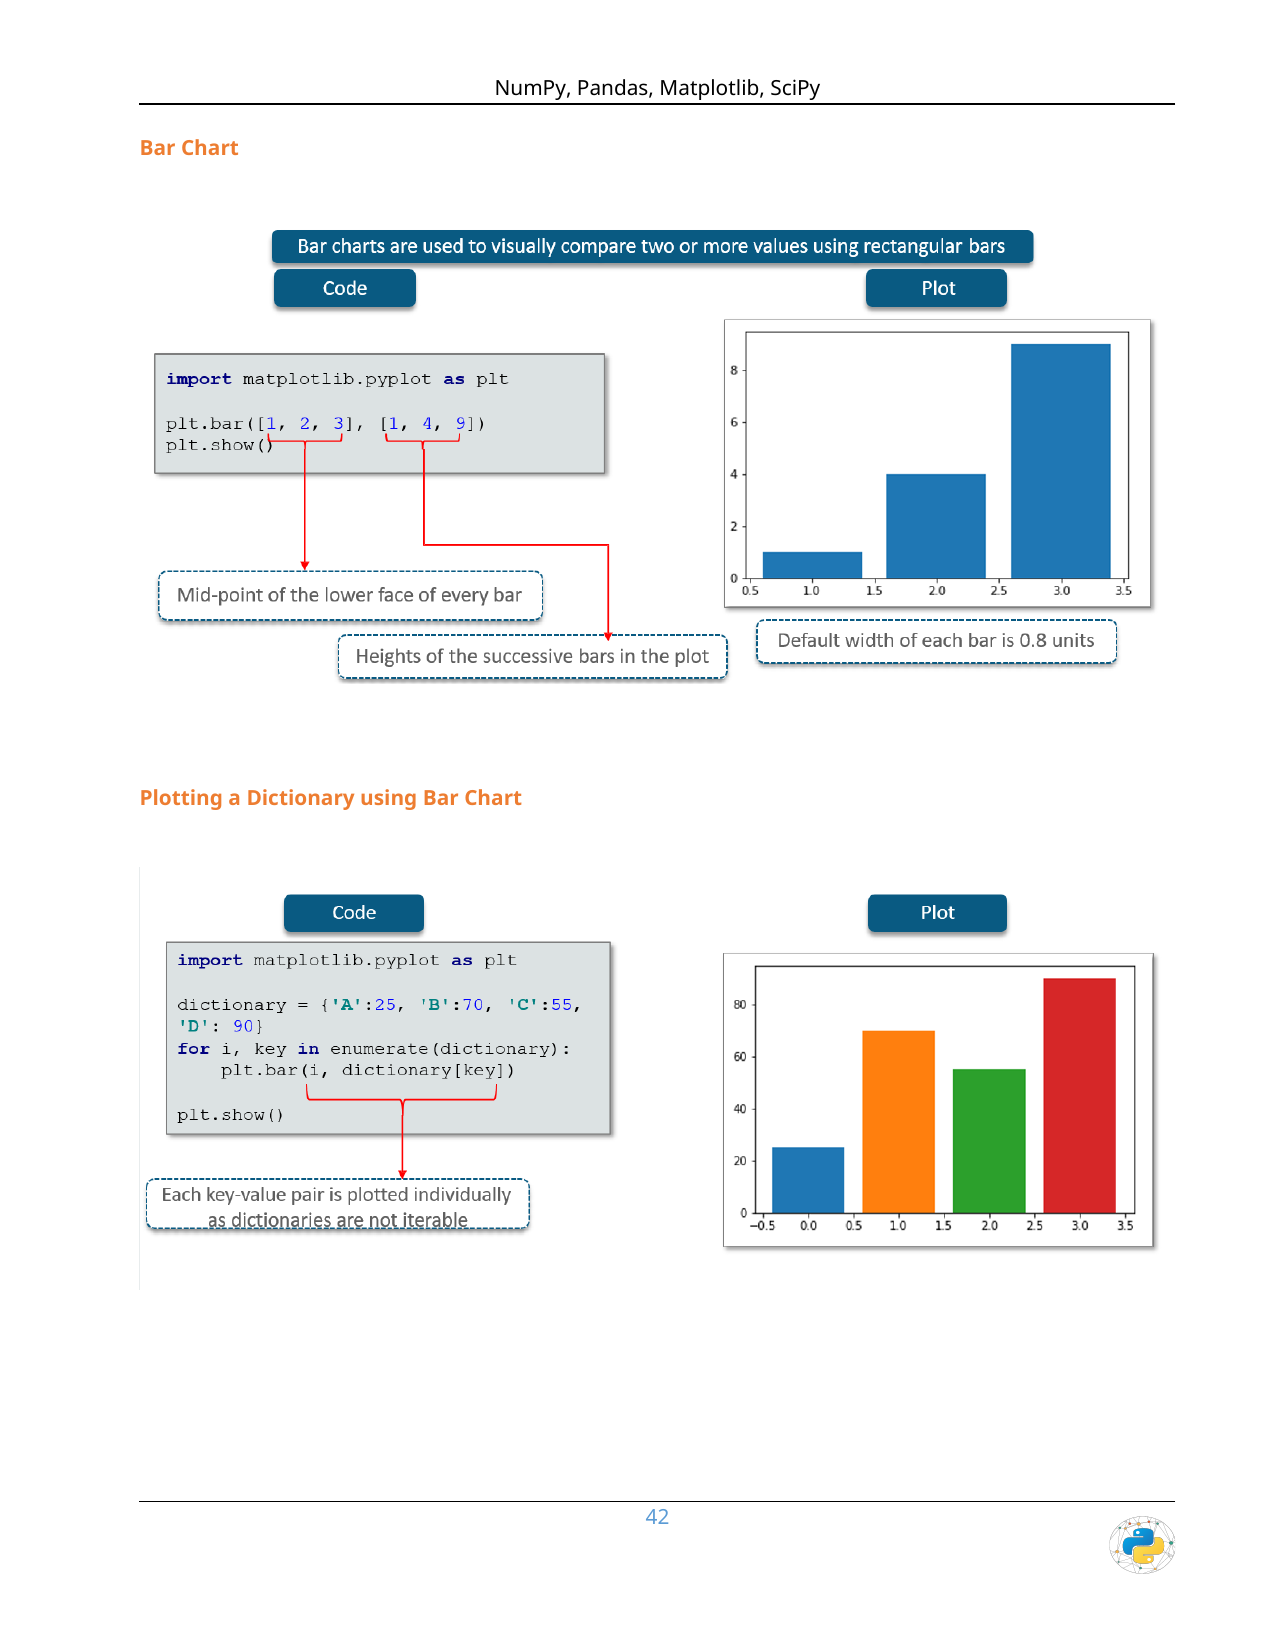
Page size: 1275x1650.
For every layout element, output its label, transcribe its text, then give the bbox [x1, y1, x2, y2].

text Plotting a Dictionary using Bar Chart [139, 783, 1175, 811]
picture [139, 218, 1175, 684]
picture [139, 867, 1174, 1290]
text Bar Chart [139, 133, 1175, 162]
picture [1109, 1516, 1176, 1574]
